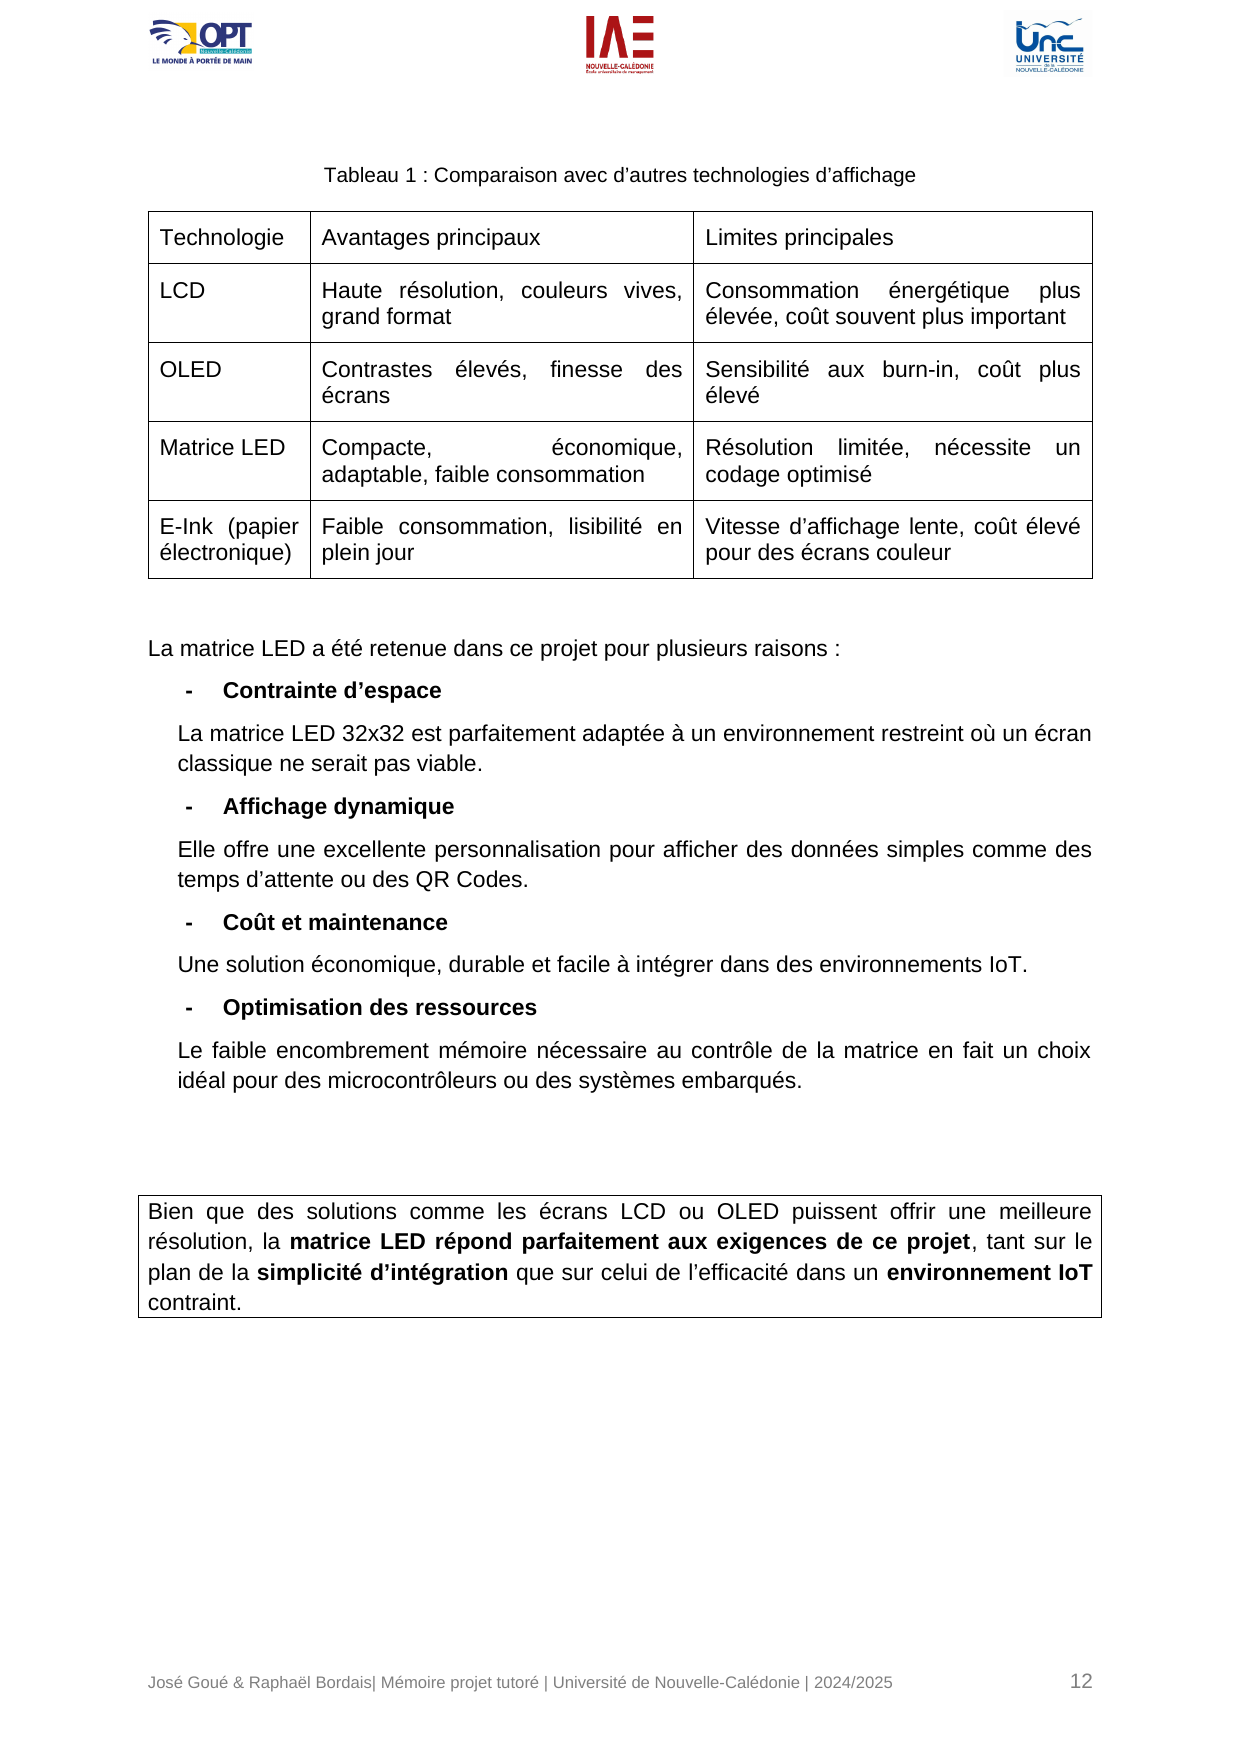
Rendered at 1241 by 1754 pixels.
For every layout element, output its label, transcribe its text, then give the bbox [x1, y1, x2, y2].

text La matrice LED 32x32 est parfaitement adaptée à un environnement restreint où un écran classique ne serait pas viable. [177, 720, 1093, 776]
list Optimisation des ressources [185, 994, 1093, 1020]
table_cell Compacte, économique, adaptable, faible consommation [311, 422, 693, 499]
table_cell Haute résolution, couleurs vives, grand format [311, 264, 693, 342]
text Le faible encombrement mémoire nécessaire au contrôle de la matrice en fait un choix idéal pour des microcontrôleurs ou des systèmes embarqués. [177, 1037, 1093, 1093]
table_cell Consommation énergétique plus élevée, coût souvent plus important [694, 264, 1092, 342]
table_header Limites principales [694, 212, 1092, 263]
text Elle offre une excellente personnalisation pour afficher des données simples comme des temps d’attente ou des QR Codes. [177, 836, 1093, 892]
picture [147, 12, 254, 71]
table_cell Vitesse d’affichage lente, coût élevé pour des écrans couleur [694, 501, 1092, 578]
table_header Technologie [149, 212, 310, 263]
text La matrice LED a été retenue dans ce projet pour plusieurs raisons : [148, 634, 1093, 661]
list Contrainte d’espace [185, 677, 1093, 703]
table_cell OLED [149, 343, 310, 421]
table_cell Matrice LED [149, 422, 310, 499]
table_cell Sensibilité aux burn-in, coût plus élevé [694, 343, 1092, 421]
picture [586, 16, 654, 74]
table_cell Résolution limitée, nécessite un codage optimisé [694, 422, 1092, 499]
text Bien que des solutions comme les écrans LCD ou OLED puissent offrir une meilleure résolution, la matrice LED répond parfaitement aux exigences de ce projet, tant sur le plan de la simplicité d’intégration que sur celui de l’efficacité dans un environnement IoT contraint. [139, 1196, 1101, 1317]
table_cell E-Ink (papier électronique) [149, 501, 310, 578]
list Coût et maintenance [185, 908, 1093, 935]
table_cell LCD [149, 264, 310, 342]
list Affichage dynamique [185, 793, 1093, 819]
picture [1003, 10, 1093, 77]
table_cell Faible consommation, lisibilité en plein jour [311, 501, 693, 578]
text Une solution économique, durable et facile à intégrer dans des environnements IoT. [177, 951, 1093, 977]
table_cell Contrastes élevés, finesse des écrans [311, 343, 693, 421]
table_header Avantages principaux [311, 212, 693, 263]
